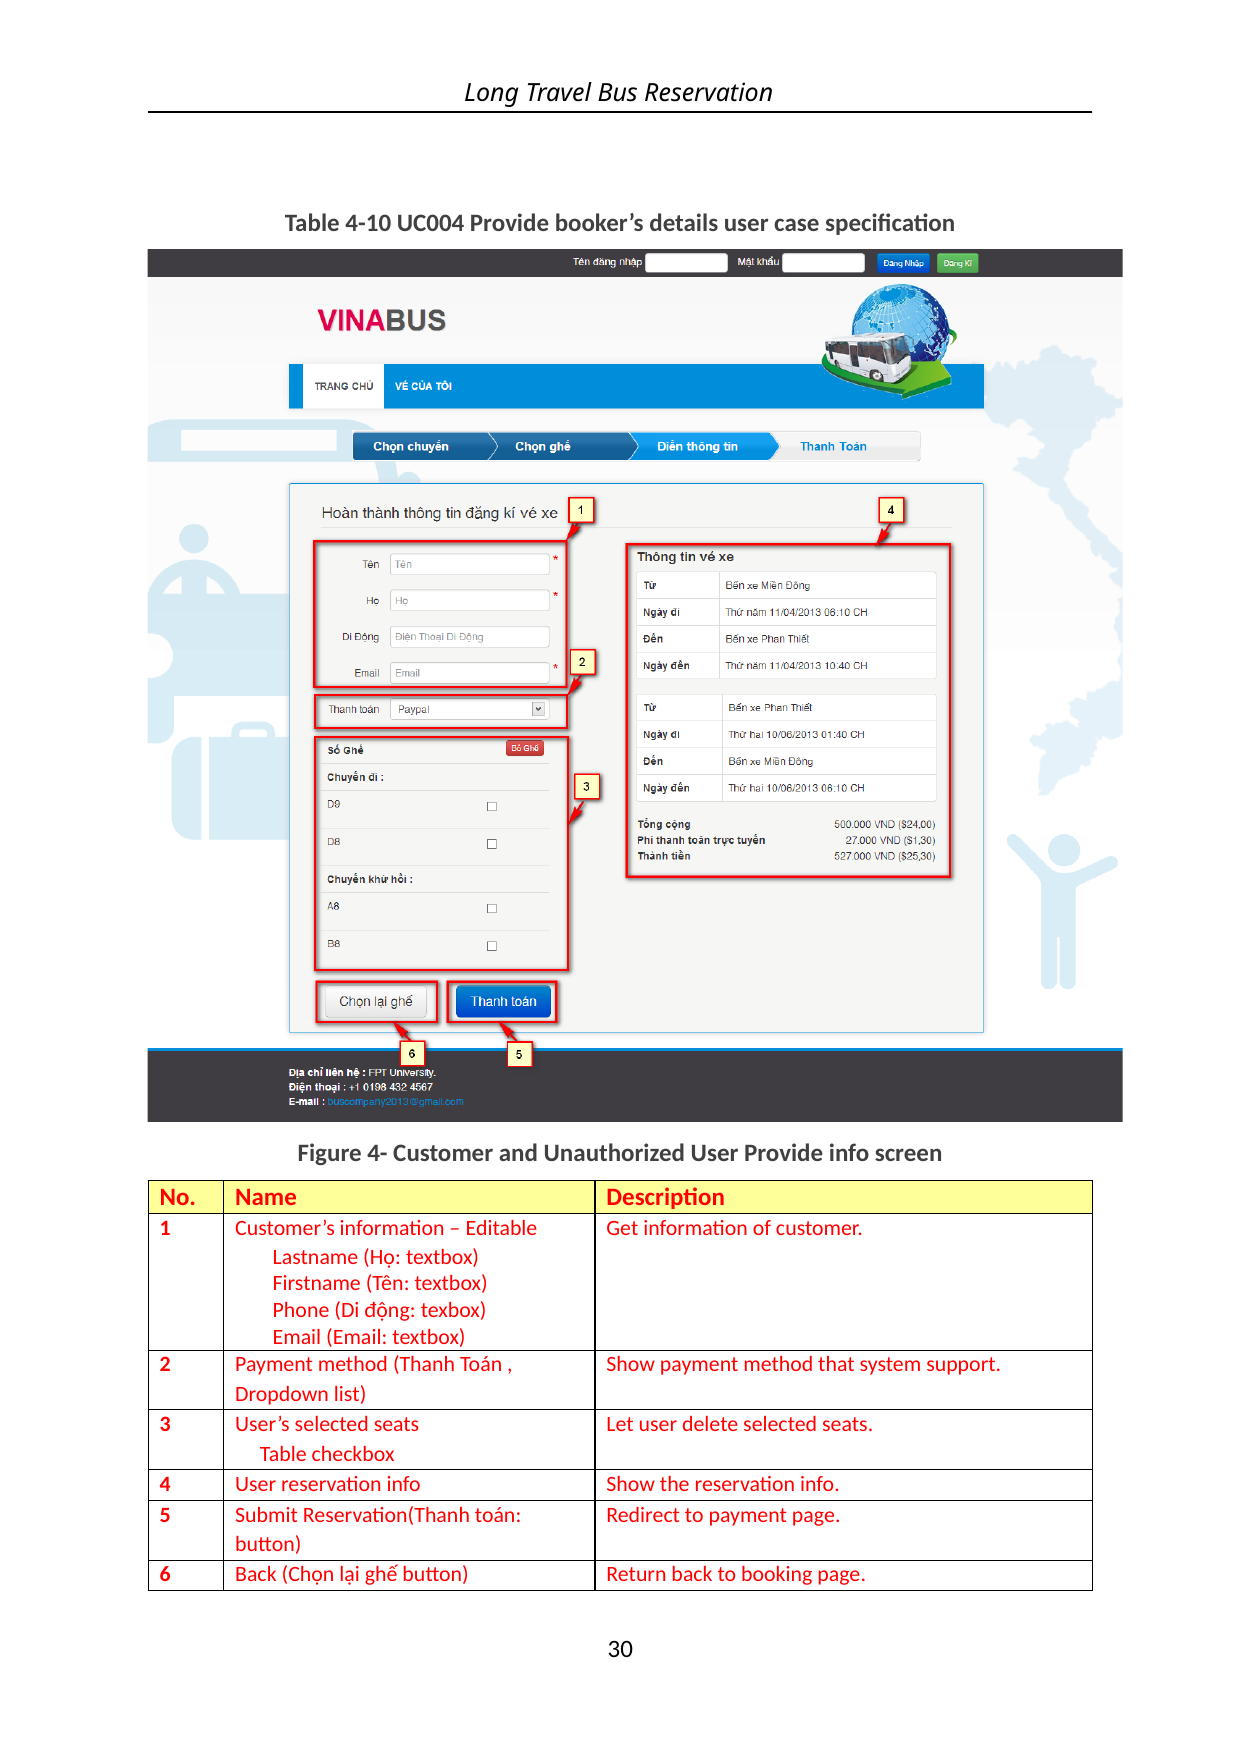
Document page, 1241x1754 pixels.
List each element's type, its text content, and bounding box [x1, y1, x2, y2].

table_cell Submit Reservation(Thanh toán: button) [224, 1501, 594, 1559]
table_cell 6 [149, 1561, 223, 1590]
text Table 4-10 UC004 Provide booker’s details user case specification [148, 207, 1092, 237]
text Figure 4- Customer and Unauthorized User Provide info screen [148, 1137, 1092, 1167]
table_cell Payment method (Thanh Toán , Dropdown list) [224, 1351, 594, 1409]
table_cell Customer’s information – Editable Lastname (Họ: textbox) Firstname (Tên: textbox) Phone (Di động: texbox) Email (Email: textbox) [224, 1214, 594, 1349]
table_cell User reservation info [224, 1470, 594, 1500]
table_cell Return back to booking page. [596, 1561, 1092, 1590]
table_cell Let user delete selected seats. [596, 1410, 1092, 1469]
table_header No. [149, 1181, 223, 1213]
table_cell 4 [149, 1470, 223, 1500]
table_cell 3 [149, 1410, 223, 1469]
table_cell Redirect to payment page. [596, 1501, 1092, 1559]
table_cell 2 [149, 1351, 223, 1409]
picture [147, 249, 1123, 1122]
table_header Description [596, 1181, 1092, 1213]
table_cell 1 [149, 1214, 223, 1349]
table_cell Show the reservation info. [596, 1470, 1092, 1500]
table_cell 5 [149, 1501, 223, 1559]
table_cell User’s selected seats Table checkbox [224, 1410, 594, 1469]
table_cell Back (Chọn lại ghế button) [224, 1561, 594, 1590]
table_header Name [224, 1181, 594, 1213]
table_cell Get information of customer. [596, 1214, 1092, 1349]
table_cell Show payment method that system support. [596, 1351, 1092, 1409]
